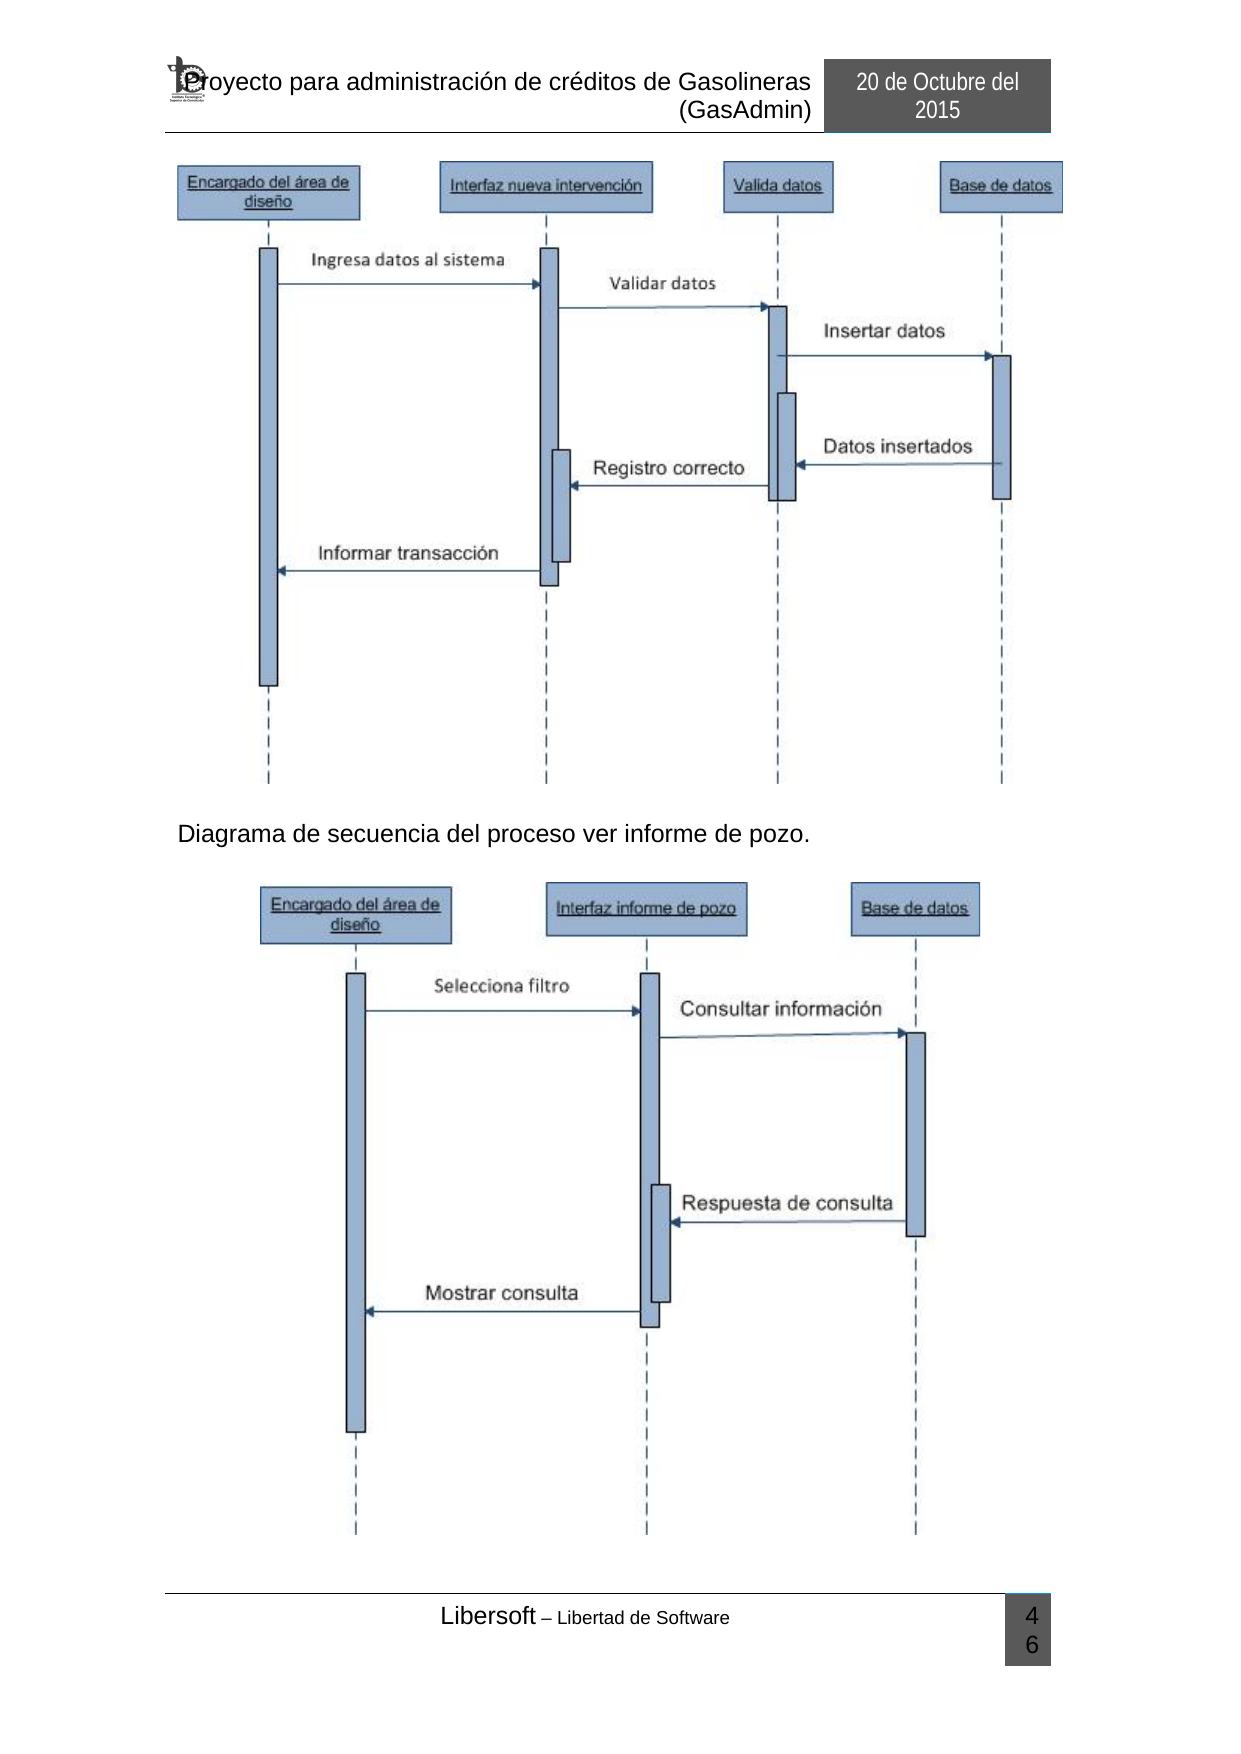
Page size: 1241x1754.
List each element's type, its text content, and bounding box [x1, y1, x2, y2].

picture [260, 882, 980, 1535]
text Diagrama de secuencia del proceso ver informe de pozo. [177, 819, 1063, 847]
picture [167, 56, 206, 102]
picture [177, 161, 1063, 784]
